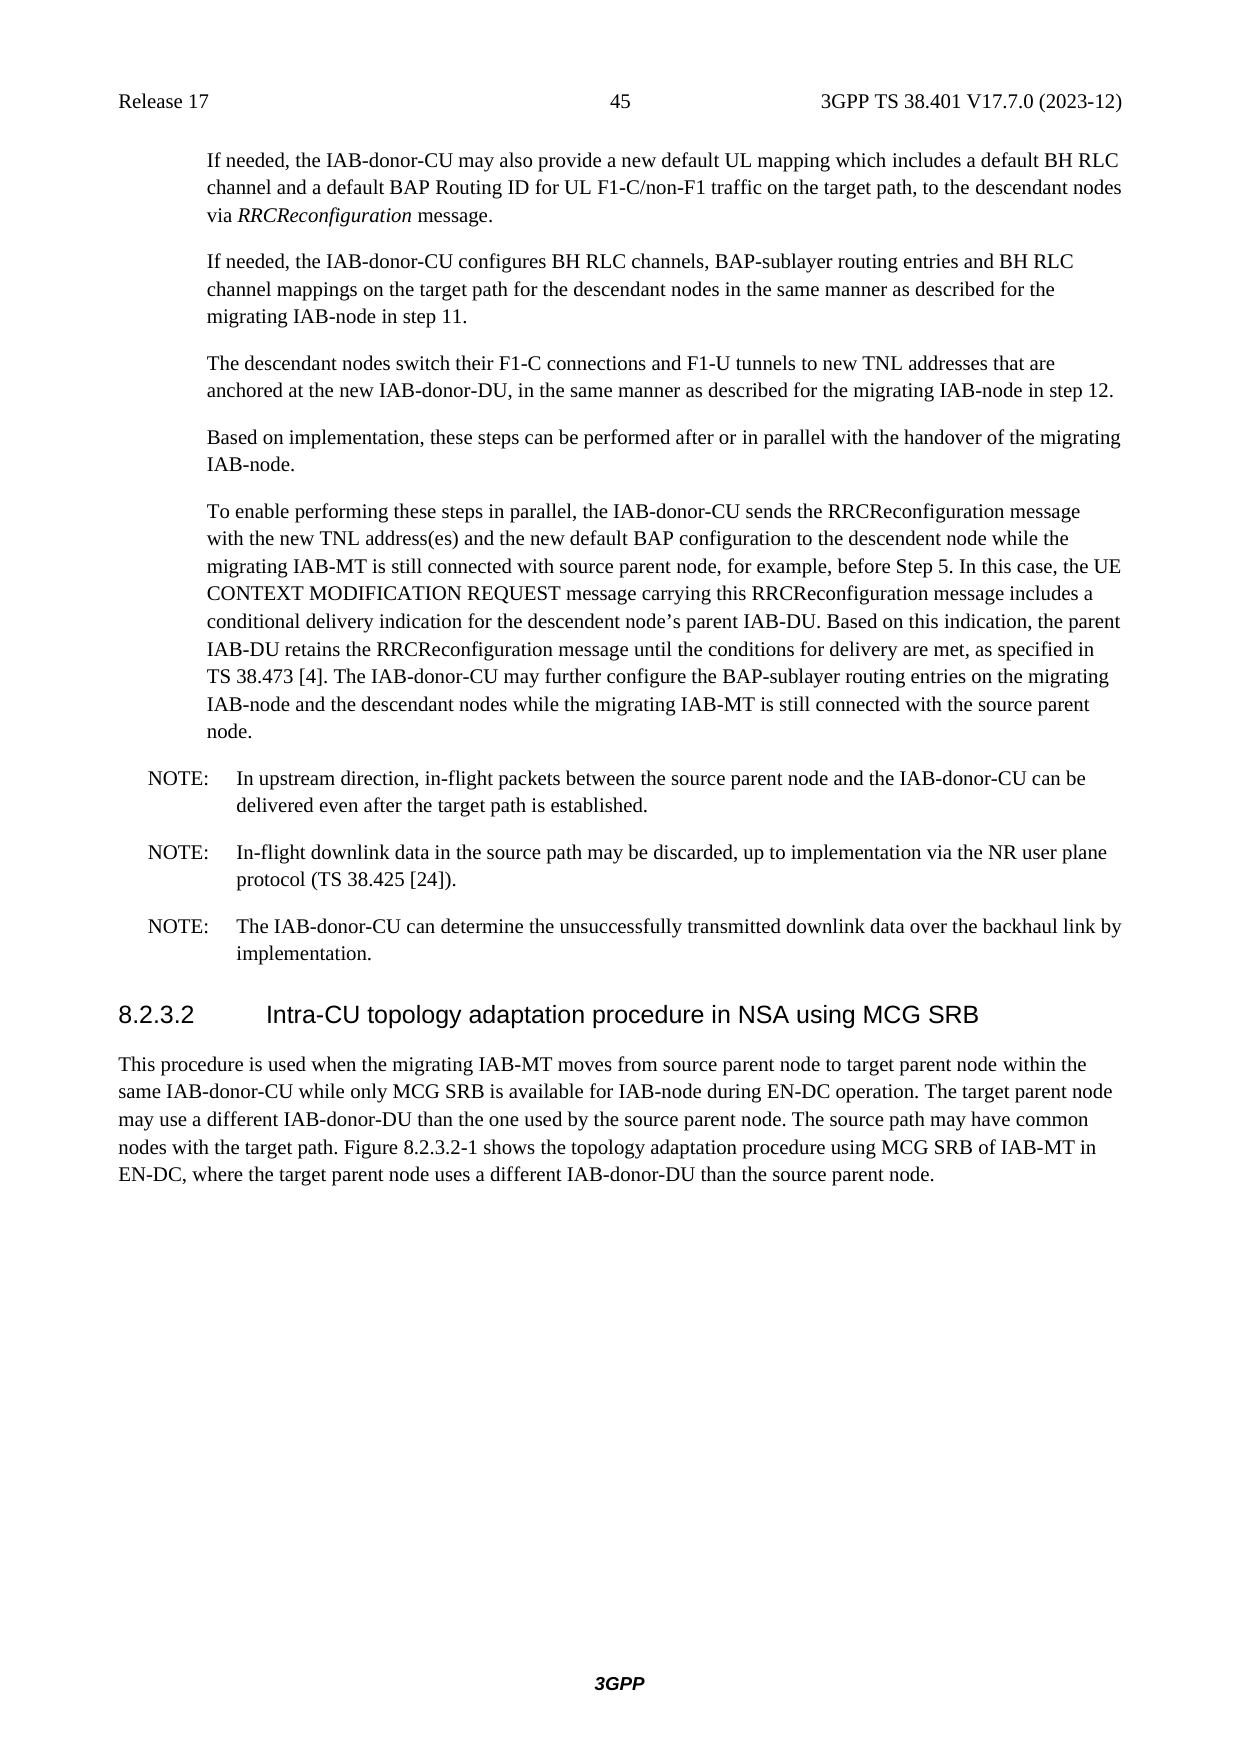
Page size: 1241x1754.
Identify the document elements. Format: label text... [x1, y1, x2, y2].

text NOTE: In upstream direction, in-flight packets between the source parent node and the IAB-donor-CU can be delivered even after the target path is established. [148, 766, 1122, 817]
text Based on implementation, these steps can be performed after or in parallel with the handover of the migrating IAB-node. [177, 424, 1122, 476]
text NOTE: The IAB-donor-CU can determine the unsuccessfully transmitted downlink data over the backhaul link by implementation. [148, 914, 1122, 965]
text The descendant nodes switch their F1-C connections and F1-U tunnels to new TNL addresses that are anchored at the new IAB-donor-DU, in the same manner as described for the migrating IAB-node in step 12. [177, 351, 1122, 402]
subtitle 8.2.3.2 Intra-CU topology adaptation procedure in NSA using MCG SRB [118, 1000, 1122, 1029]
text If needed, the IAB-donor-CU configures BH RLC channels, BAP-sublayer routing entries and BH RLC channel mappings on the target path for the descendant nodes in the same manner as described for the migrating IAB-node in step 11. [177, 249, 1122, 328]
text This procedure is used when the migrating IAB-MT moves from source parent node to target parent node within the same IAB-donor-CU while only MCG SRB is available for IAB-node during EN-DC operation. The target parent node may use a different IAB-donor-DU than the one used by the source parent node. The source path may have common nodes with the target path. Figure 8.2.3.2-1 shows the topology adaptation procedure using MCG SRB of IAB-MT in EN-DC, where the target parent node uses a different IAB-donor-DU than the source parent node. [118, 1052, 1122, 1186]
text NOTE: In-flight downlink data in the source path may be discarded, up to implementation via the NR user plane protocol (TS 38.425 [24]). [148, 840, 1122, 891]
text If needed, the IAB-donor-CU may also provide a new default UL mapping which includes a default BH RLC channel and a default BAP Routing ID for UL F1-C/non-F1 traffic on the target path, to the descendant nodes via RRCReconfiguration message. [177, 147, 1122, 227]
text To enable performing these steps in parallel, the IAB-donor-CU sends the RRCReconfiguration message with the new TNL address(es) and the new default BAP configuration to the descendent node while the migrating IAB-MT is still connected with source parent node, for example, before Step 5. In this case, the UE CONTEXT MODIFICATION REQUEST message carrying this RRCReconfiguration message includes a conditional delivery indication for the descendent node’s parent IAB-DU. Based on this indication, the parent IAB-DU retains the RRCReconfiguration message until the conditions for delivery are met, as specified in TS 38.473 [4]. The IAB-donor-CU may further configure the BAP-sublayer routing entries on the migrating IAB-node and the descendant nodes while the migrating IAB-MT is still connected with the source parent node. [177, 498, 1122, 743]
